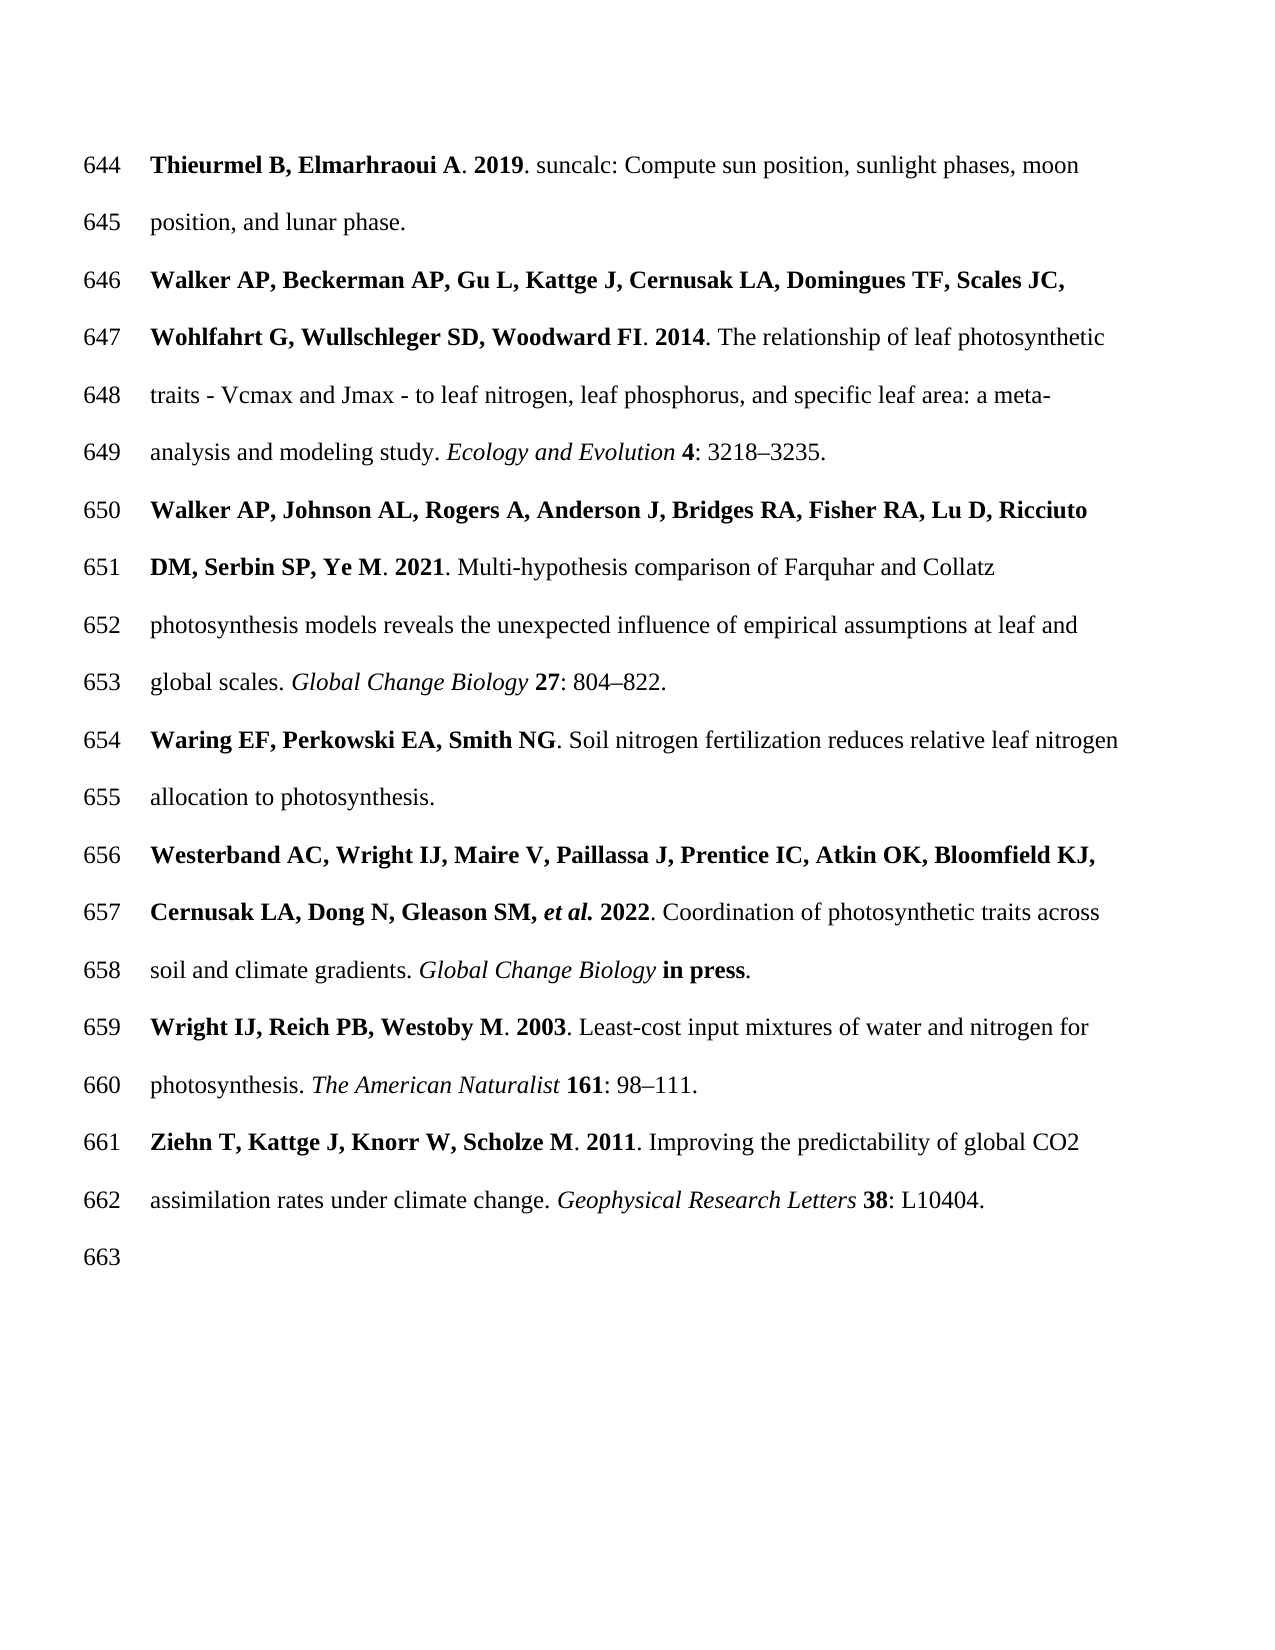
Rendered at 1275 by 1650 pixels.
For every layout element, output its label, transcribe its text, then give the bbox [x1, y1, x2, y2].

text Waring EF, Perkowski EA, Smith NG. Soil nitrogen fertilization reduces relative leaf nitrogen allocation to photosynthesis. [150, 725, 1125, 811]
text Thieurmel B, Elmarhraoui A. 2019. suncalc: Compute sun position, sunlight phases, moon position, and lunar phase. [150, 150, 1125, 236]
text Ziehn T, Kattge J, Knorr W, Scholze M. 2011. Improving the predictability of global CO2 assimilation rates under climate change. Geophysical Research Letters 38: L10404. [150, 1127, 1125, 1214]
text Walker AP, Beckerman AP, Gu L, Kattge J, Cernusak LA, Domingues TF, Scales JC, Wohlfahrt G, Wullschleger SD, Woodward FI. 2014. The relationship of leaf photosynthetic traits - Vcmax and Jmax - to leaf nitrogen, leaf phosphorus, and specific leaf area: a meta-analysis and modeling study. Ecology and Evolution 4: 3218–3235. [150, 265, 1125, 466]
text Westerband AC, Wright IJ, Maire V, Paillassa J, Prentice IC, Atkin OK, Bloomfield KJ, Cernusak LA, Dong N, Gleason SM, et al. 2022. Coordination of photosynthetic traits across soil and climate gradients. Global Change Biology in press. [150, 840, 1125, 984]
text Wright IJ, Reich PB, Westoby M. 2003. Least-cost input mixtures of water and nitrogen for photosynthesis. The American Naturalist 161: 98–111. [150, 1012, 1125, 1099]
text Walker AP, Johnson AL, Rogers A, Anderson J, Bridges RA, Fisher RA, Lu D, Ricciuto DM, Serbin SP, Ye M. 2021. Multi‐hypothesis comparison of Farquhar and Collatz photosynthesis models reveals the unexpected influence of empirical assumptions at leaf and global scales. Global Change Biology 27: 804–822. [150, 495, 1125, 696]
